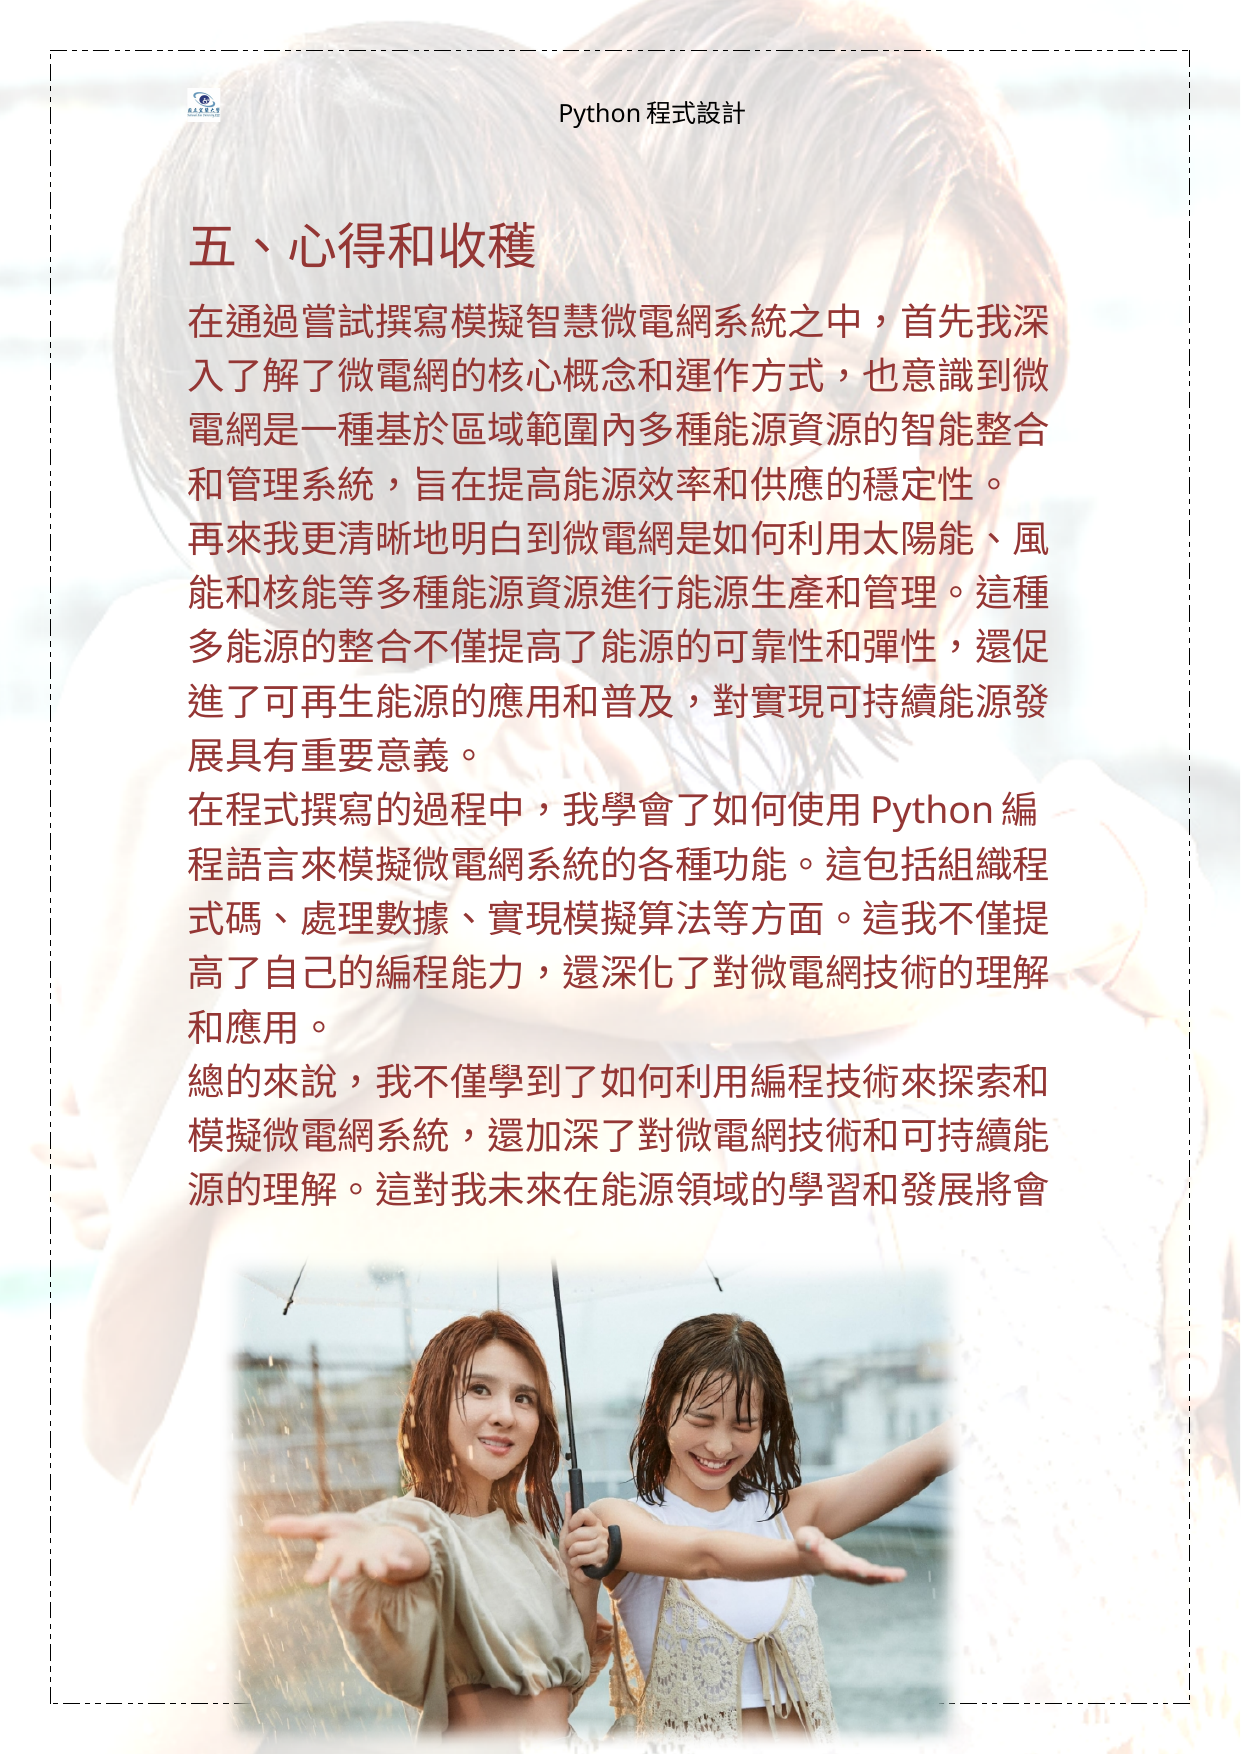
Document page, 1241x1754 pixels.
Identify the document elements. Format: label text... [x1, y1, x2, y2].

text 總的來說，我不僅學到了如何利用編程技術來探索和模擬微電網系統，還加深了對微電網技術和可持續能源的理解。這對我未來在能源領域的學習和發展將會有所助益。 [187, 1052, 1053, 1214]
subtitle 五、心得和收穫 [187, 207, 1053, 279]
picture [234, 1282, 937, 1722]
text 在程式撰寫的過程中，我學會了如何使用Python編程語言來模擬微電網系統的各種功能。這包括組織程式碼、處理數據、實現模擬算法等方面。這我不僅提高了自己的編程能力，還深化了對微電網技術的理解和應用。 [187, 780, 1053, 1052]
text 再來我更清晰地明白到微電網是如何利用太陽能、風能和核能等多種能源資源進行能源生產和管理。這種多能源的整合不僅提高了能源的可靠性和彈性，還促進了可再生能源的應用和普及，對實現可持續能源發展具有重要意義。 [187, 509, 1053, 780]
text 在通過嘗試撰寫模擬智慧微電網系統之中，首先我深入了解了微電網的核心概念和運作方式，也意識到微電網是一種基於區域範圍內多種能源資源的智能整合和管理系統，旨在提高能源效率和供應的穩定性。 [187, 292, 1053, 509]
